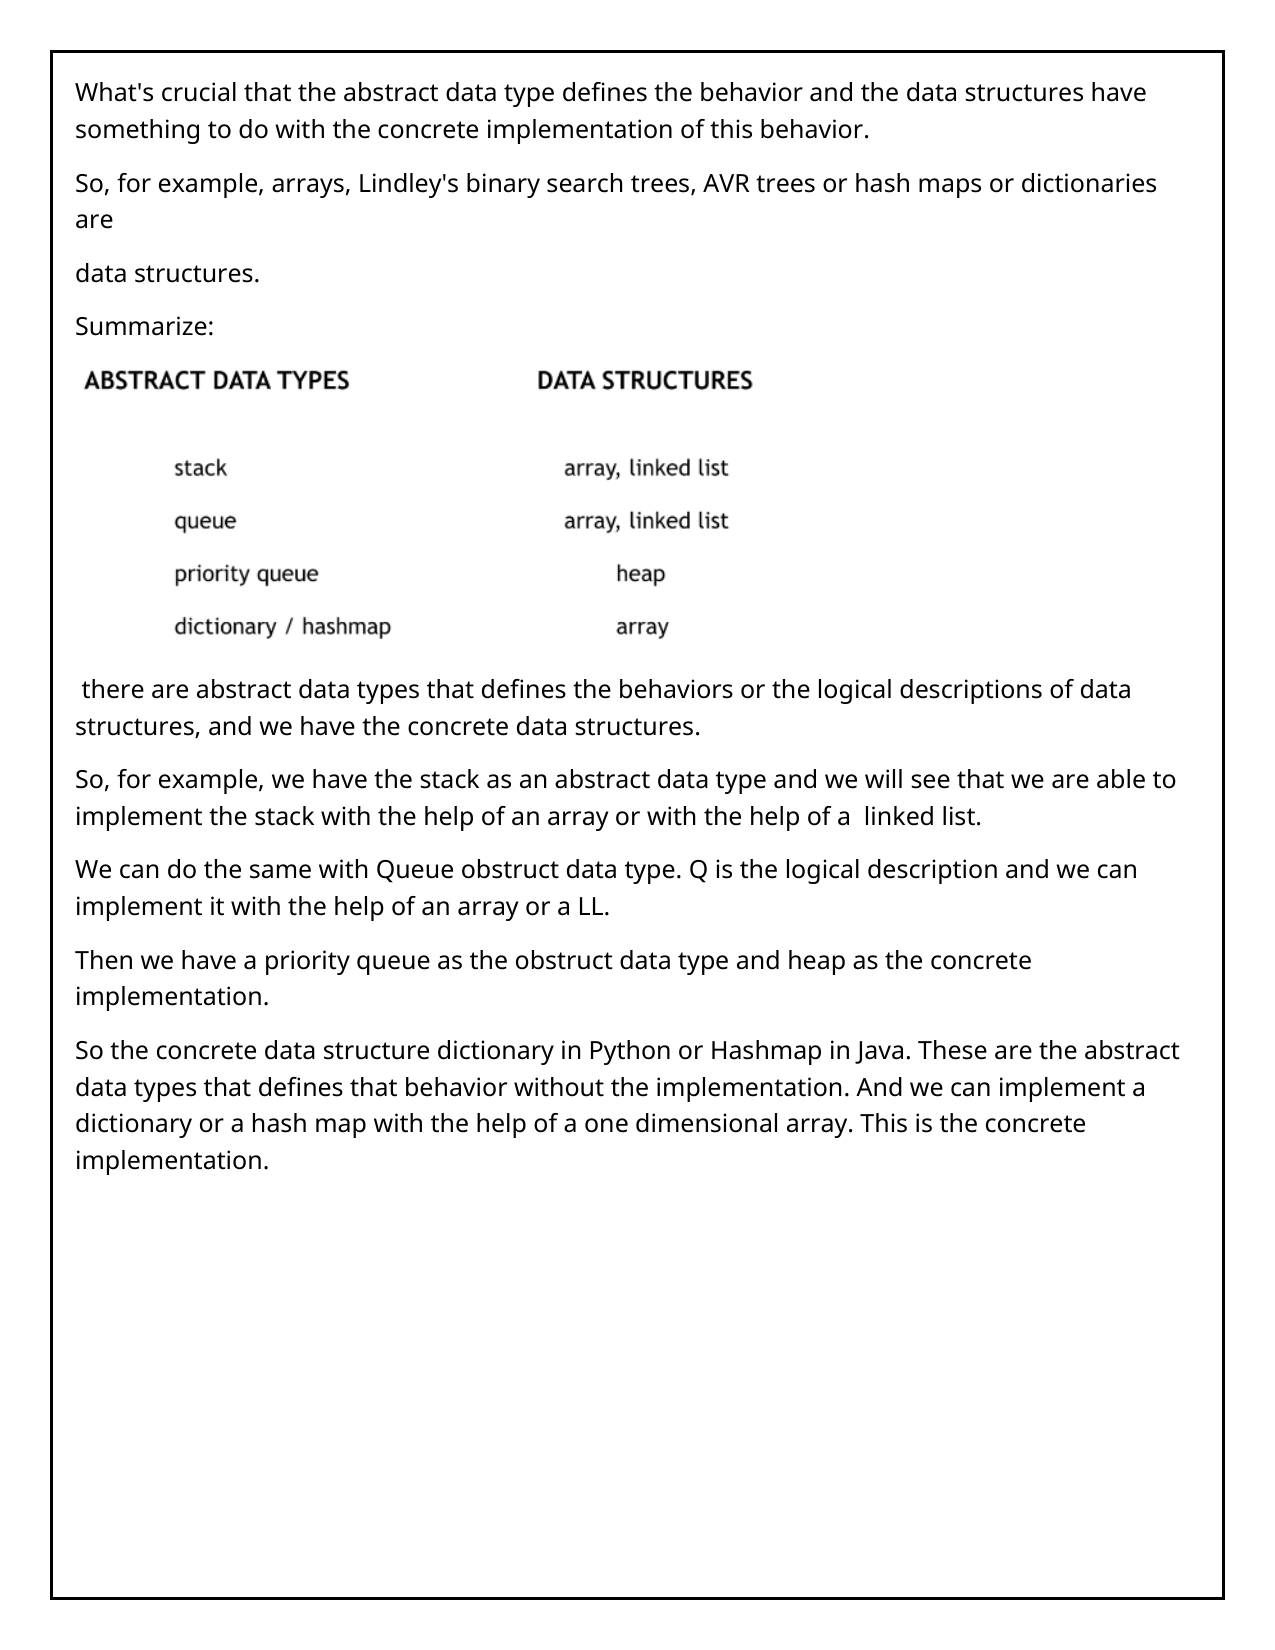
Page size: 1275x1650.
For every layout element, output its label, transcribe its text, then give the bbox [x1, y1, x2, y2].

text So, for example, we have the stack as an abstract data type and we will see that we are able to implement the stack with the help of an array or with the help of a linked list. [75, 762, 1200, 833]
text We can do the same with Queue obstruct data type. Q is the logical description and we can implement it with the help of an array or a LL. [75, 852, 1200, 923]
picture [75, 362, 759, 653]
text Summarize: [75, 309, 1200, 343]
text So the concrete data structure dictionary in Python or Hashmap in Java. These are the abstract data types that defines that behavior without the implementation. And we can implement a dictionary or a hash map with the help of a one dimensional array. This is the concrete implementation. [75, 1032, 1200, 1177]
text What's crucial that the abstract data type defines the behavior and the data structures have something to do with the concrete implementation of this behavior. [75, 75, 1200, 146]
text there are abstract data types that defines the behaviors or the logical descriptions of data structures, and we have the concrete data structures. [75, 672, 1200, 742]
text Then we have a priority queue as the obstruct data type and heap as the concrete implementation. [75, 942, 1200, 1013]
text data structures. [75, 255, 1200, 289]
text So, for example, arrays, Lindley's binary search trees, AVR trees or hash maps or dictionaries are [75, 165, 1200, 236]
